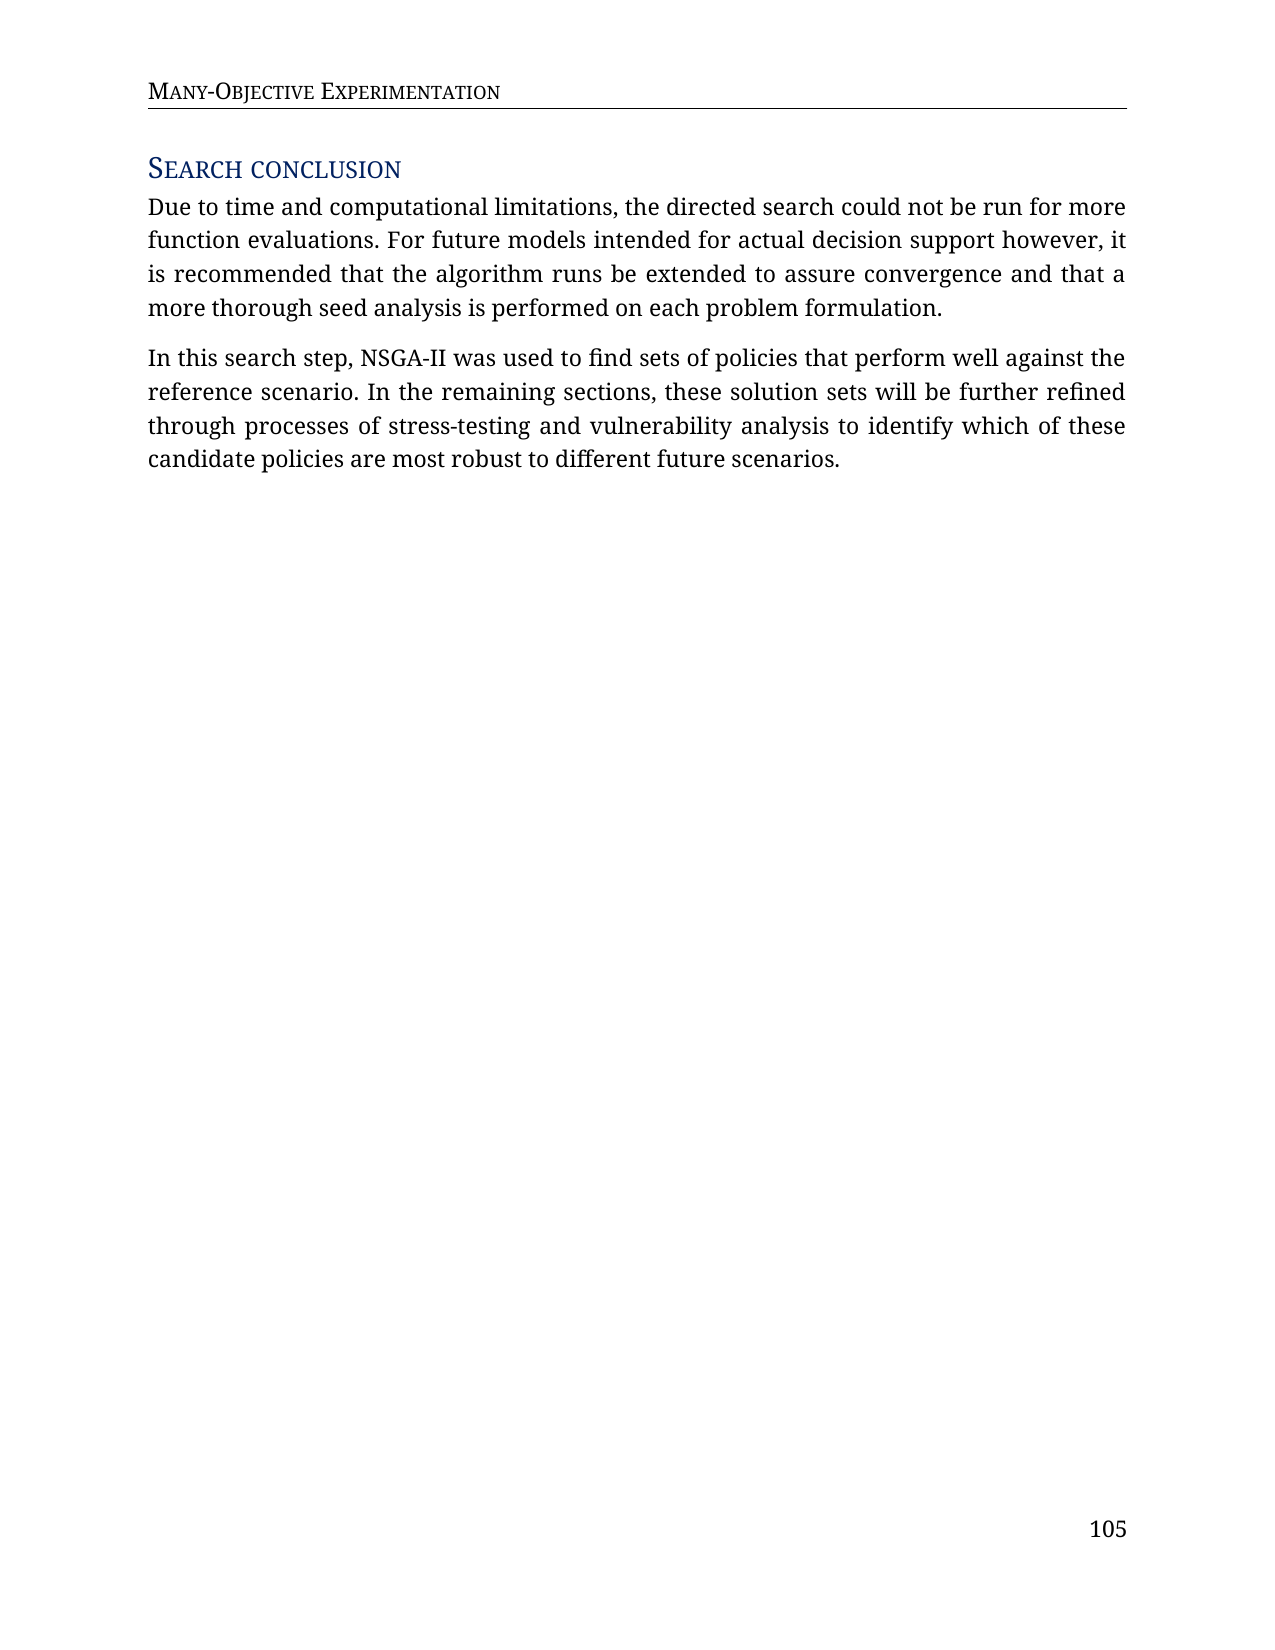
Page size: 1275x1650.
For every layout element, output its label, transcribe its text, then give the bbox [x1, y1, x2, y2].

text Due to time and computational limitations, the directed search could not be run for more function evaluations. For future models intended for actual decision support however, it is recommended that the algorithm runs be extended to assure convergence and that a more thorough seed analysis is performed on each problem formulation. [148, 190, 1127, 323]
text In this search step, NSGA-II was used to find sets of policies that perform well against the reference scenario. In the remaining sections, these solution sets will be further refined through processes of stress-testing and vulnerability analysis to identify which of these candidate policies are most robust to different future scenarios. [148, 342, 1127, 474]
subtitle Search conclusion [148, 148, 1127, 187]
